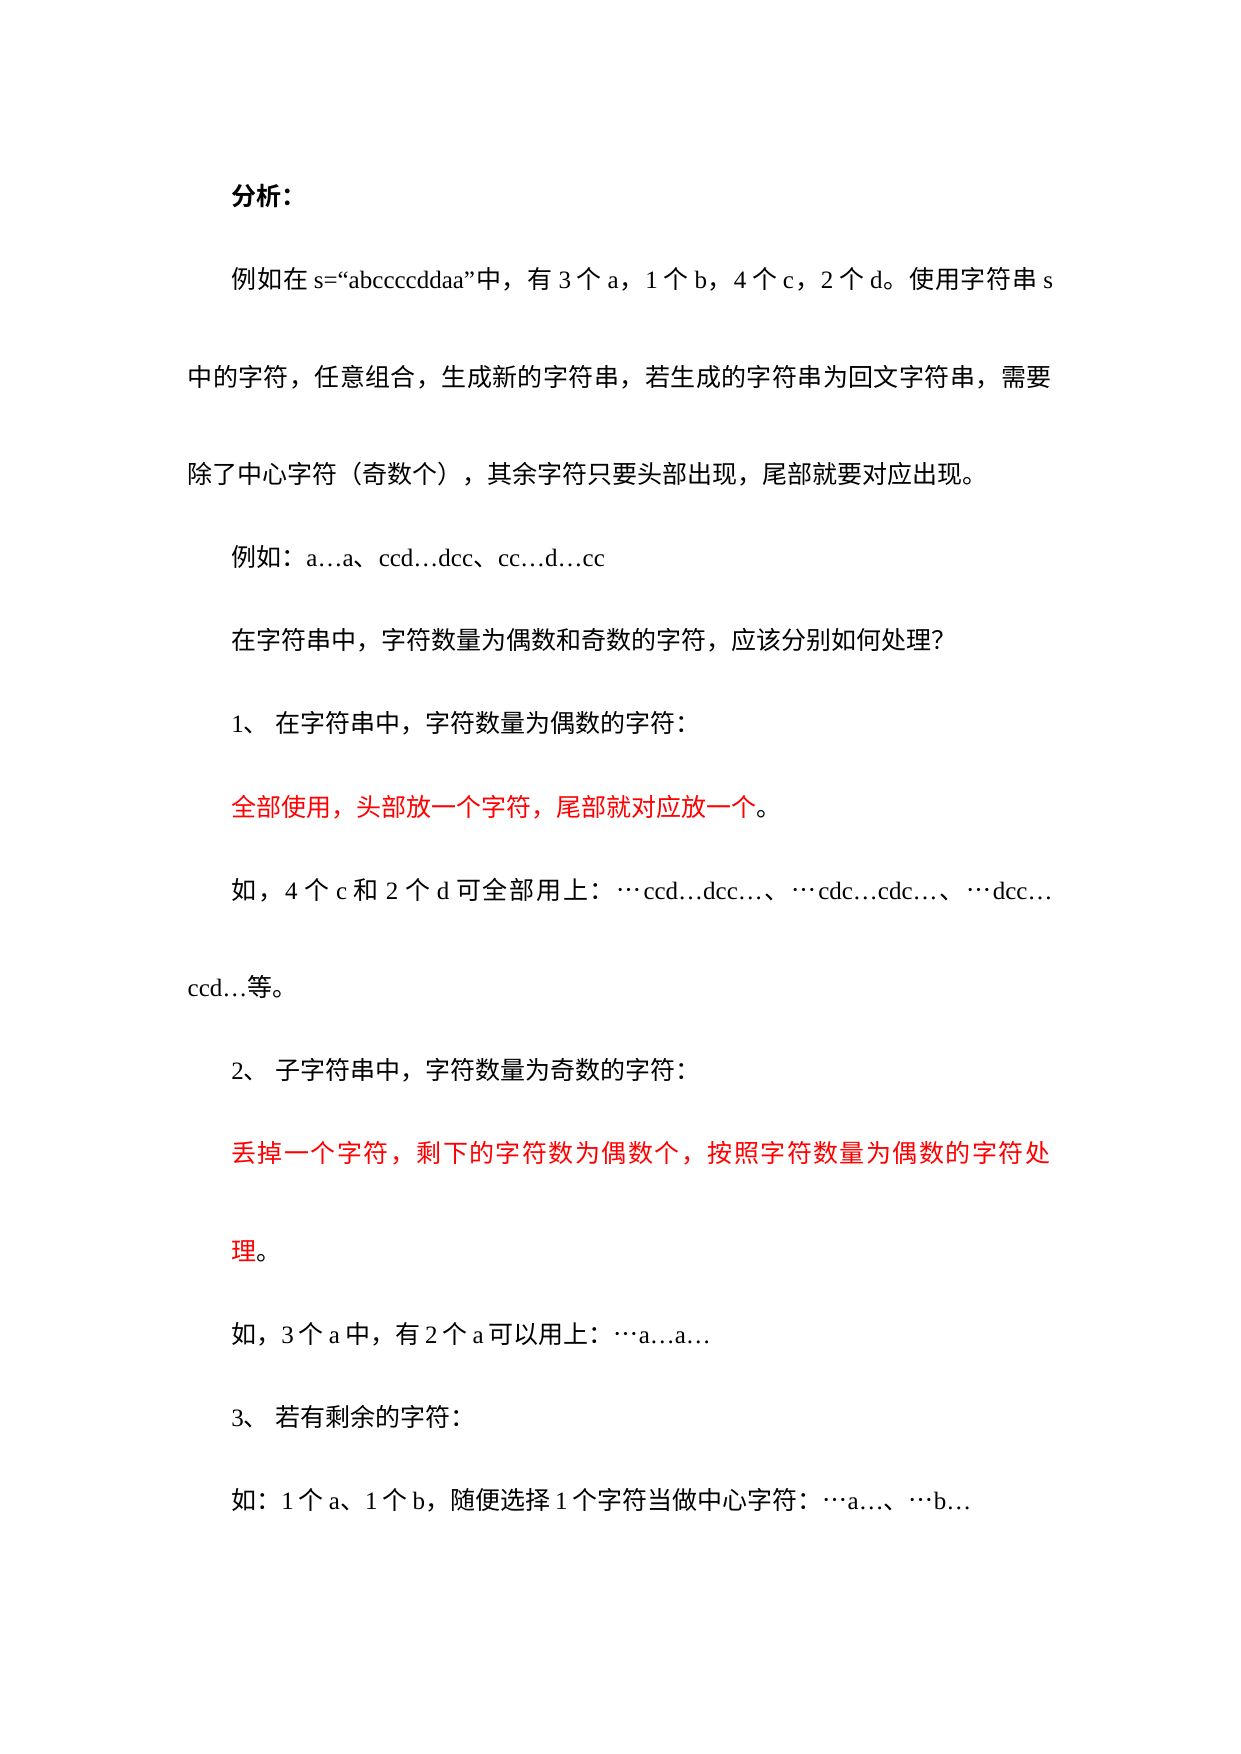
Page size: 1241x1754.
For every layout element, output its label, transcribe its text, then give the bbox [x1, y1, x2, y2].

text 例如在s=“abccccddaa”中，有3个a，1个b，4个c，2个d。使用字符串s中的字符，任意组合，生成新的字符串，若生成的字符串为回文字符串，需要除了中心字符（奇数个），其余字符只要头部出现，尾部就要对应出现。 [187, 245, 1053, 505]
list 子字符串中，字符数量为奇数的字符： [231, 1036, 1053, 1101]
text 全部使用，头部放一个字符，尾部就对应放一个。 [231, 773, 1053, 838]
text 如，3个a中，有2个a可以用上：…a…a… [187, 1300, 1053, 1365]
text 分析： [187, 162, 1053, 227]
text 丢掉一个字符，剩下的字符数为偶数个，按照字符数量为偶数的字符处理。 [231, 1119, 1053, 1282]
list 在字符串中，字符数量为偶数的字符： [231, 689, 1053, 754]
text 例如：a…a、ccd…dcc、cc…d…cc [187, 523, 1053, 588]
text 在字符串中，字符数量为偶数和奇数的字符，应该分别如何处理？ [187, 606, 1053, 671]
text 如：1个a、1个b，随便选择1个字符当做中心字符：…a…、…b… [187, 1466, 1053, 1531]
text 如，4个c和2个d可全部用上：…ccd…dcc…、…cdc…cdc…、…dcc…ccd…等。 [187, 856, 1053, 1018]
list 若有剩余的字符： [231, 1383, 1053, 1448]
